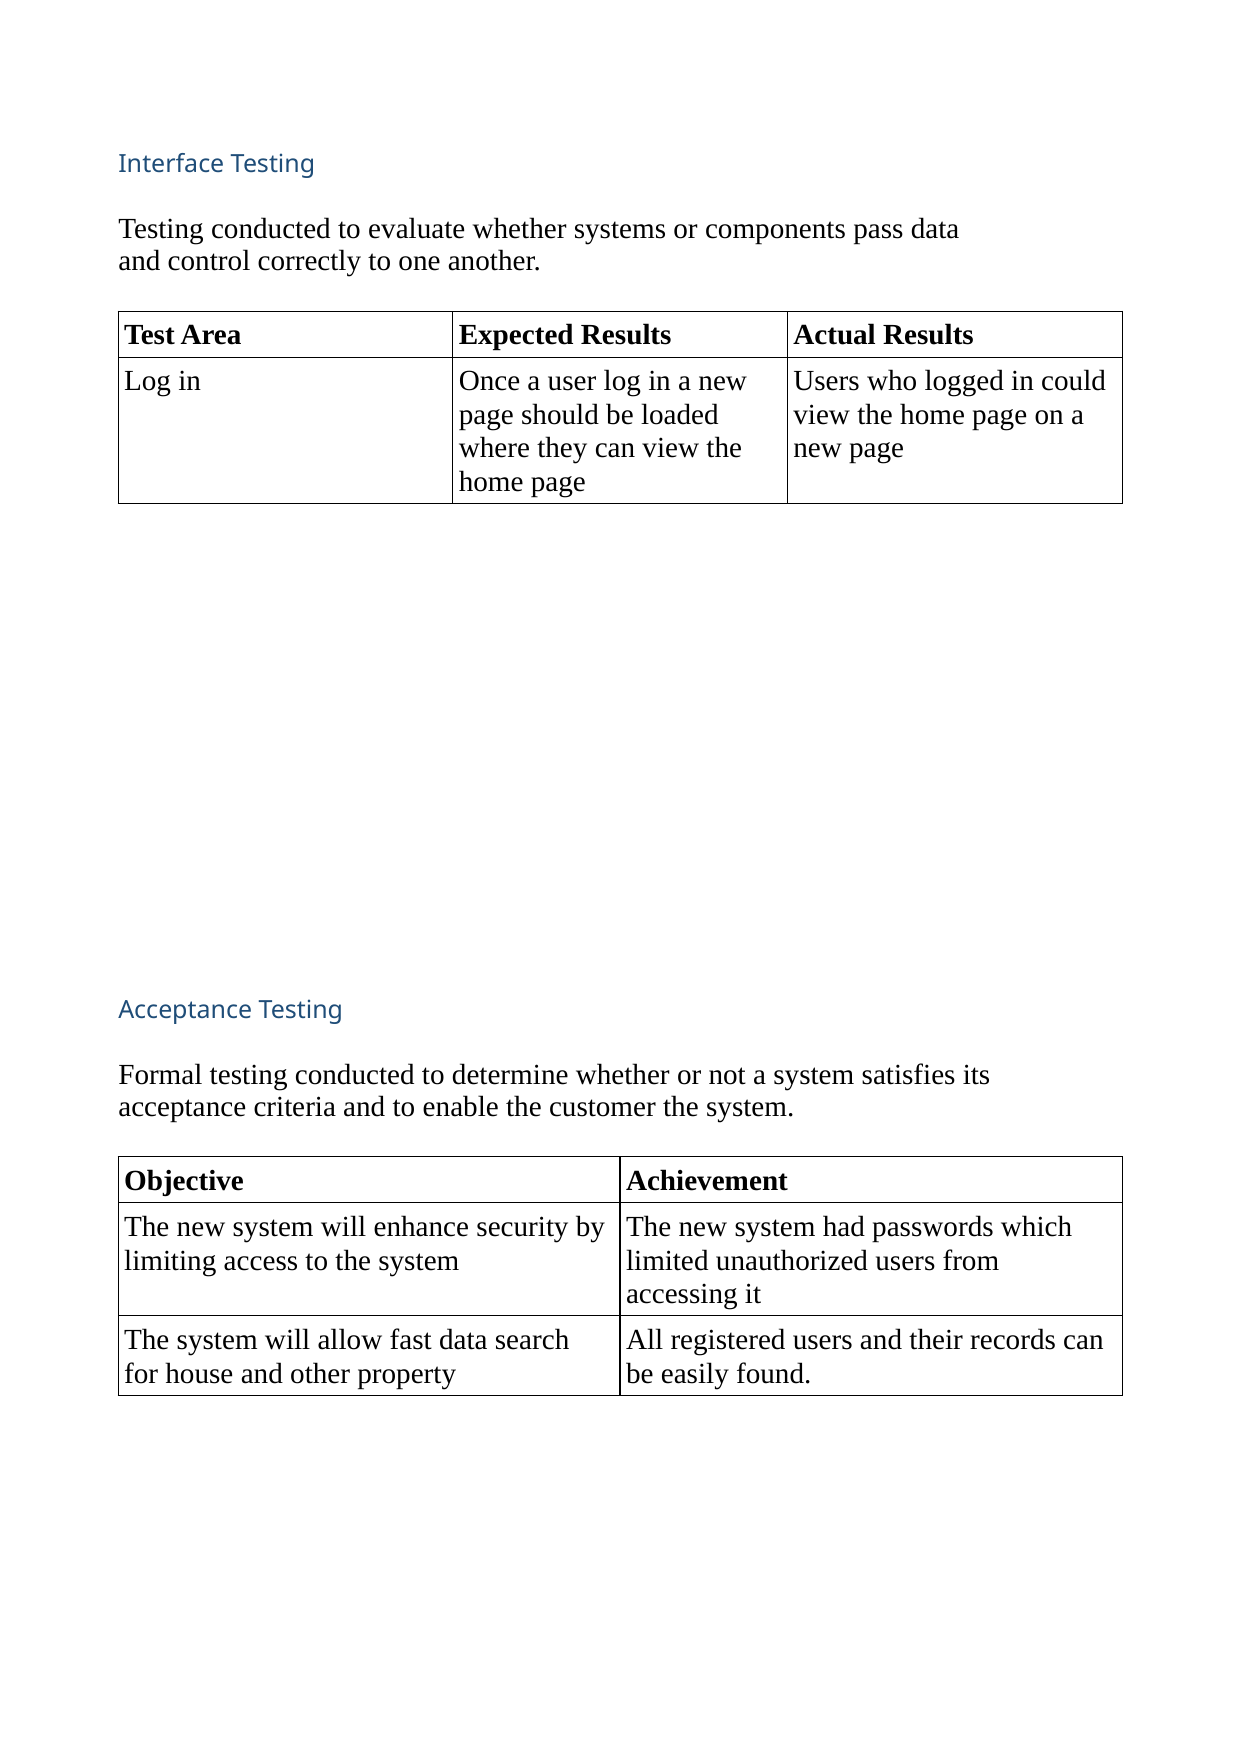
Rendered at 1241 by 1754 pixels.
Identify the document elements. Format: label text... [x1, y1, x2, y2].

table_cell Once a user log in a new page should be loaded where they can view the home page [453, 358, 787, 503]
table_header Expected Results [453, 312, 787, 357]
table_cell The new system will enhance security by limiting access to the system [119, 1203, 619, 1315]
subtitle Interface Testing [118, 146, 1122, 180]
table_header Test Area [119, 312, 452, 357]
table_header Actual Results [788, 312, 1122, 357]
table_cell The system will allow fast data search for house and other property [119, 1316, 619, 1395]
table_cell Users who logged in could view the home page on a new page [788, 358, 1122, 503]
table_header Achievement [621, 1157, 1122, 1202]
table_cell All registered users and their records can be easily found. [621, 1316, 1122, 1395]
text acceptance criteria and to enable the customer the system. [118, 1091, 1012, 1123]
text Testing conducted to evaluate whether systems or components pass data [118, 213, 1012, 245]
text Formal testing conducted to determine whether or not a system satisfies its [118, 1059, 1012, 1091]
table_cell Log in [119, 358, 452, 503]
text and control correctly to one another. [118, 245, 1012, 277]
table_header Objective [119, 1157, 619, 1202]
table_cell The new system had passwords which limited unauthorized users from accessing it [621, 1203, 1122, 1315]
subtitle Acceptance Testing [118, 992, 1122, 1026]
